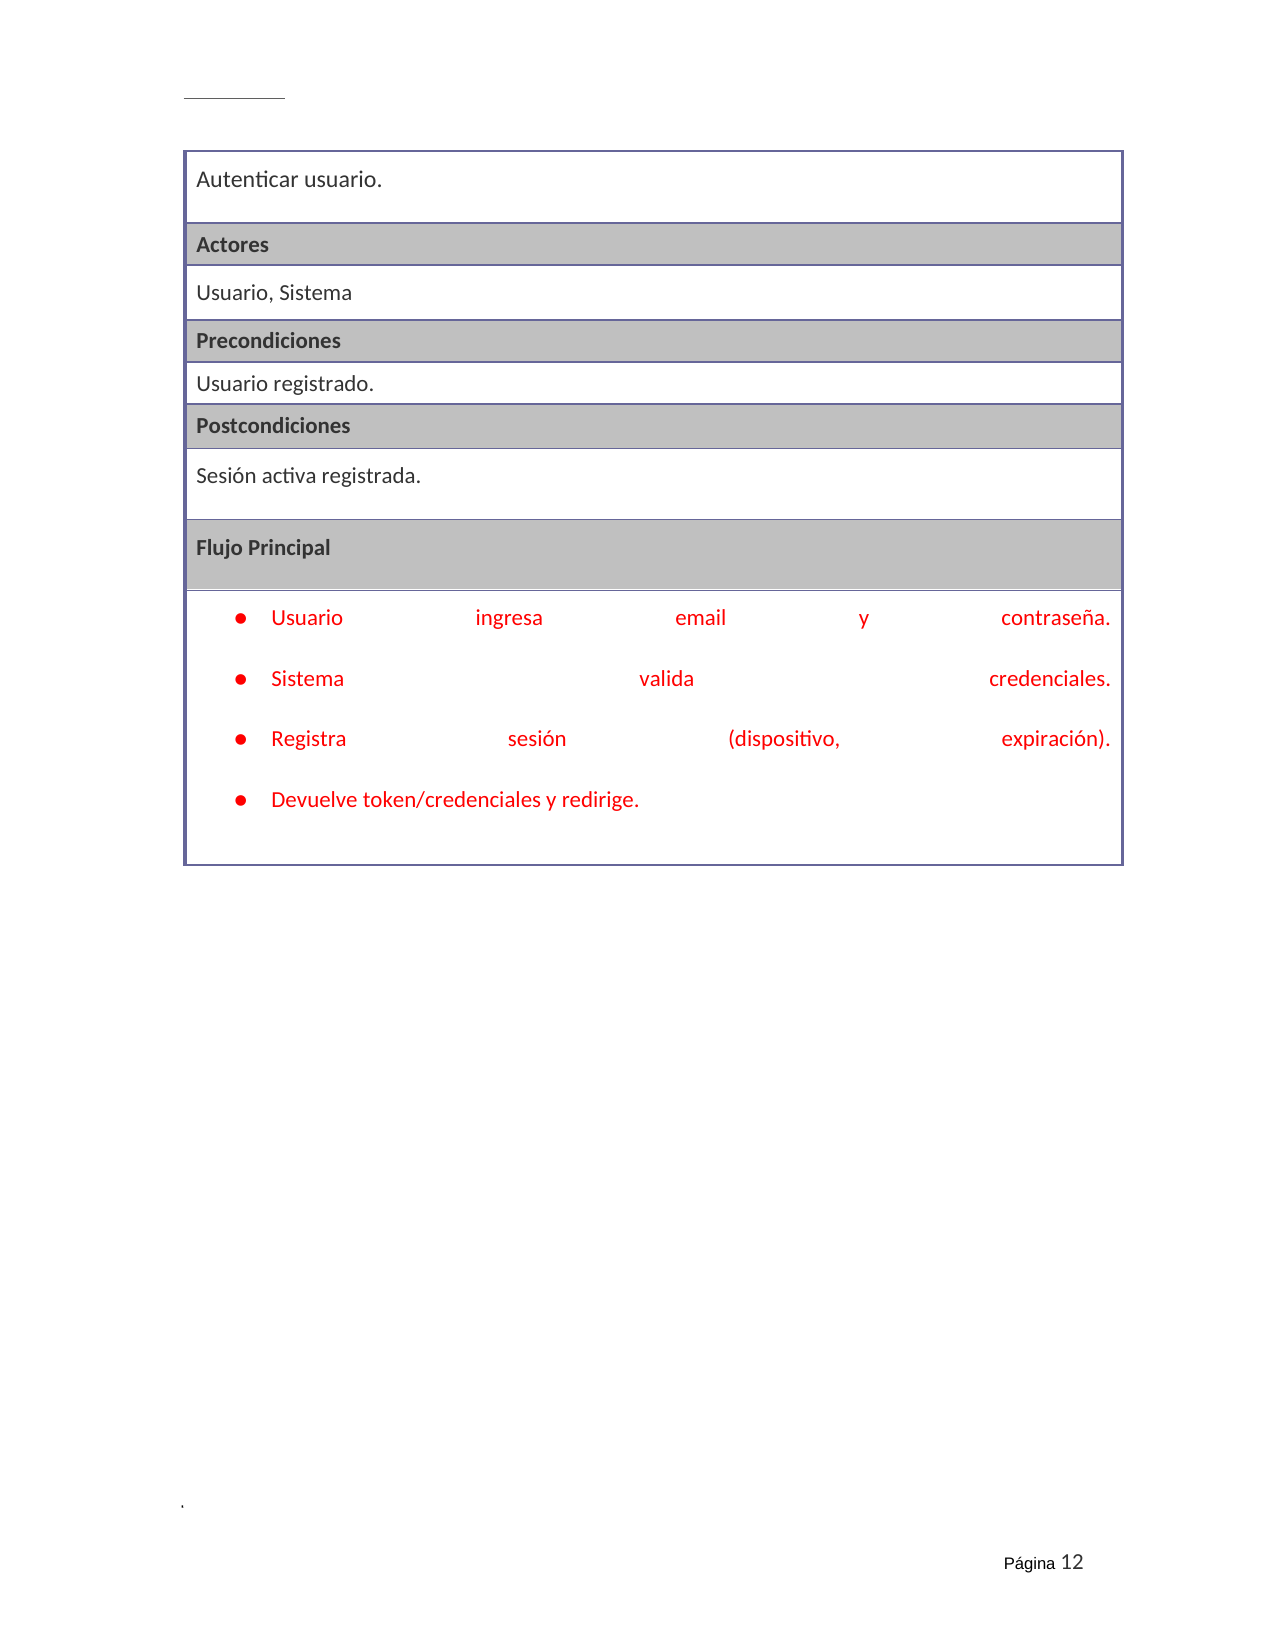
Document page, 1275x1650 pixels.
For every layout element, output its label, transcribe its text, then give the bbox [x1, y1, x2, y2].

table_cell Postcondiciones [187, 405, 1121, 448]
table_cell Sesión activa registrada. [187, 449, 1121, 518]
table_cell Flujo Principal [187, 520, 1121, 589]
table_cell Usuario ingresa email y contraseña. Sistema valida credenciales. Registra sesión (dispositivo, expiración). Devuelve token/credenciales y redirige. [187, 591, 1121, 864]
table_cell Usuario registrado. [187, 363, 1121, 403]
table_cell Usuario, Sistema [187, 266, 1121, 319]
table_cell Actores [187, 224, 1121, 264]
table_cell Autenticar usuario. [187, 152, 1121, 222]
table_cell Precondiciones [187, 321, 1121, 361]
